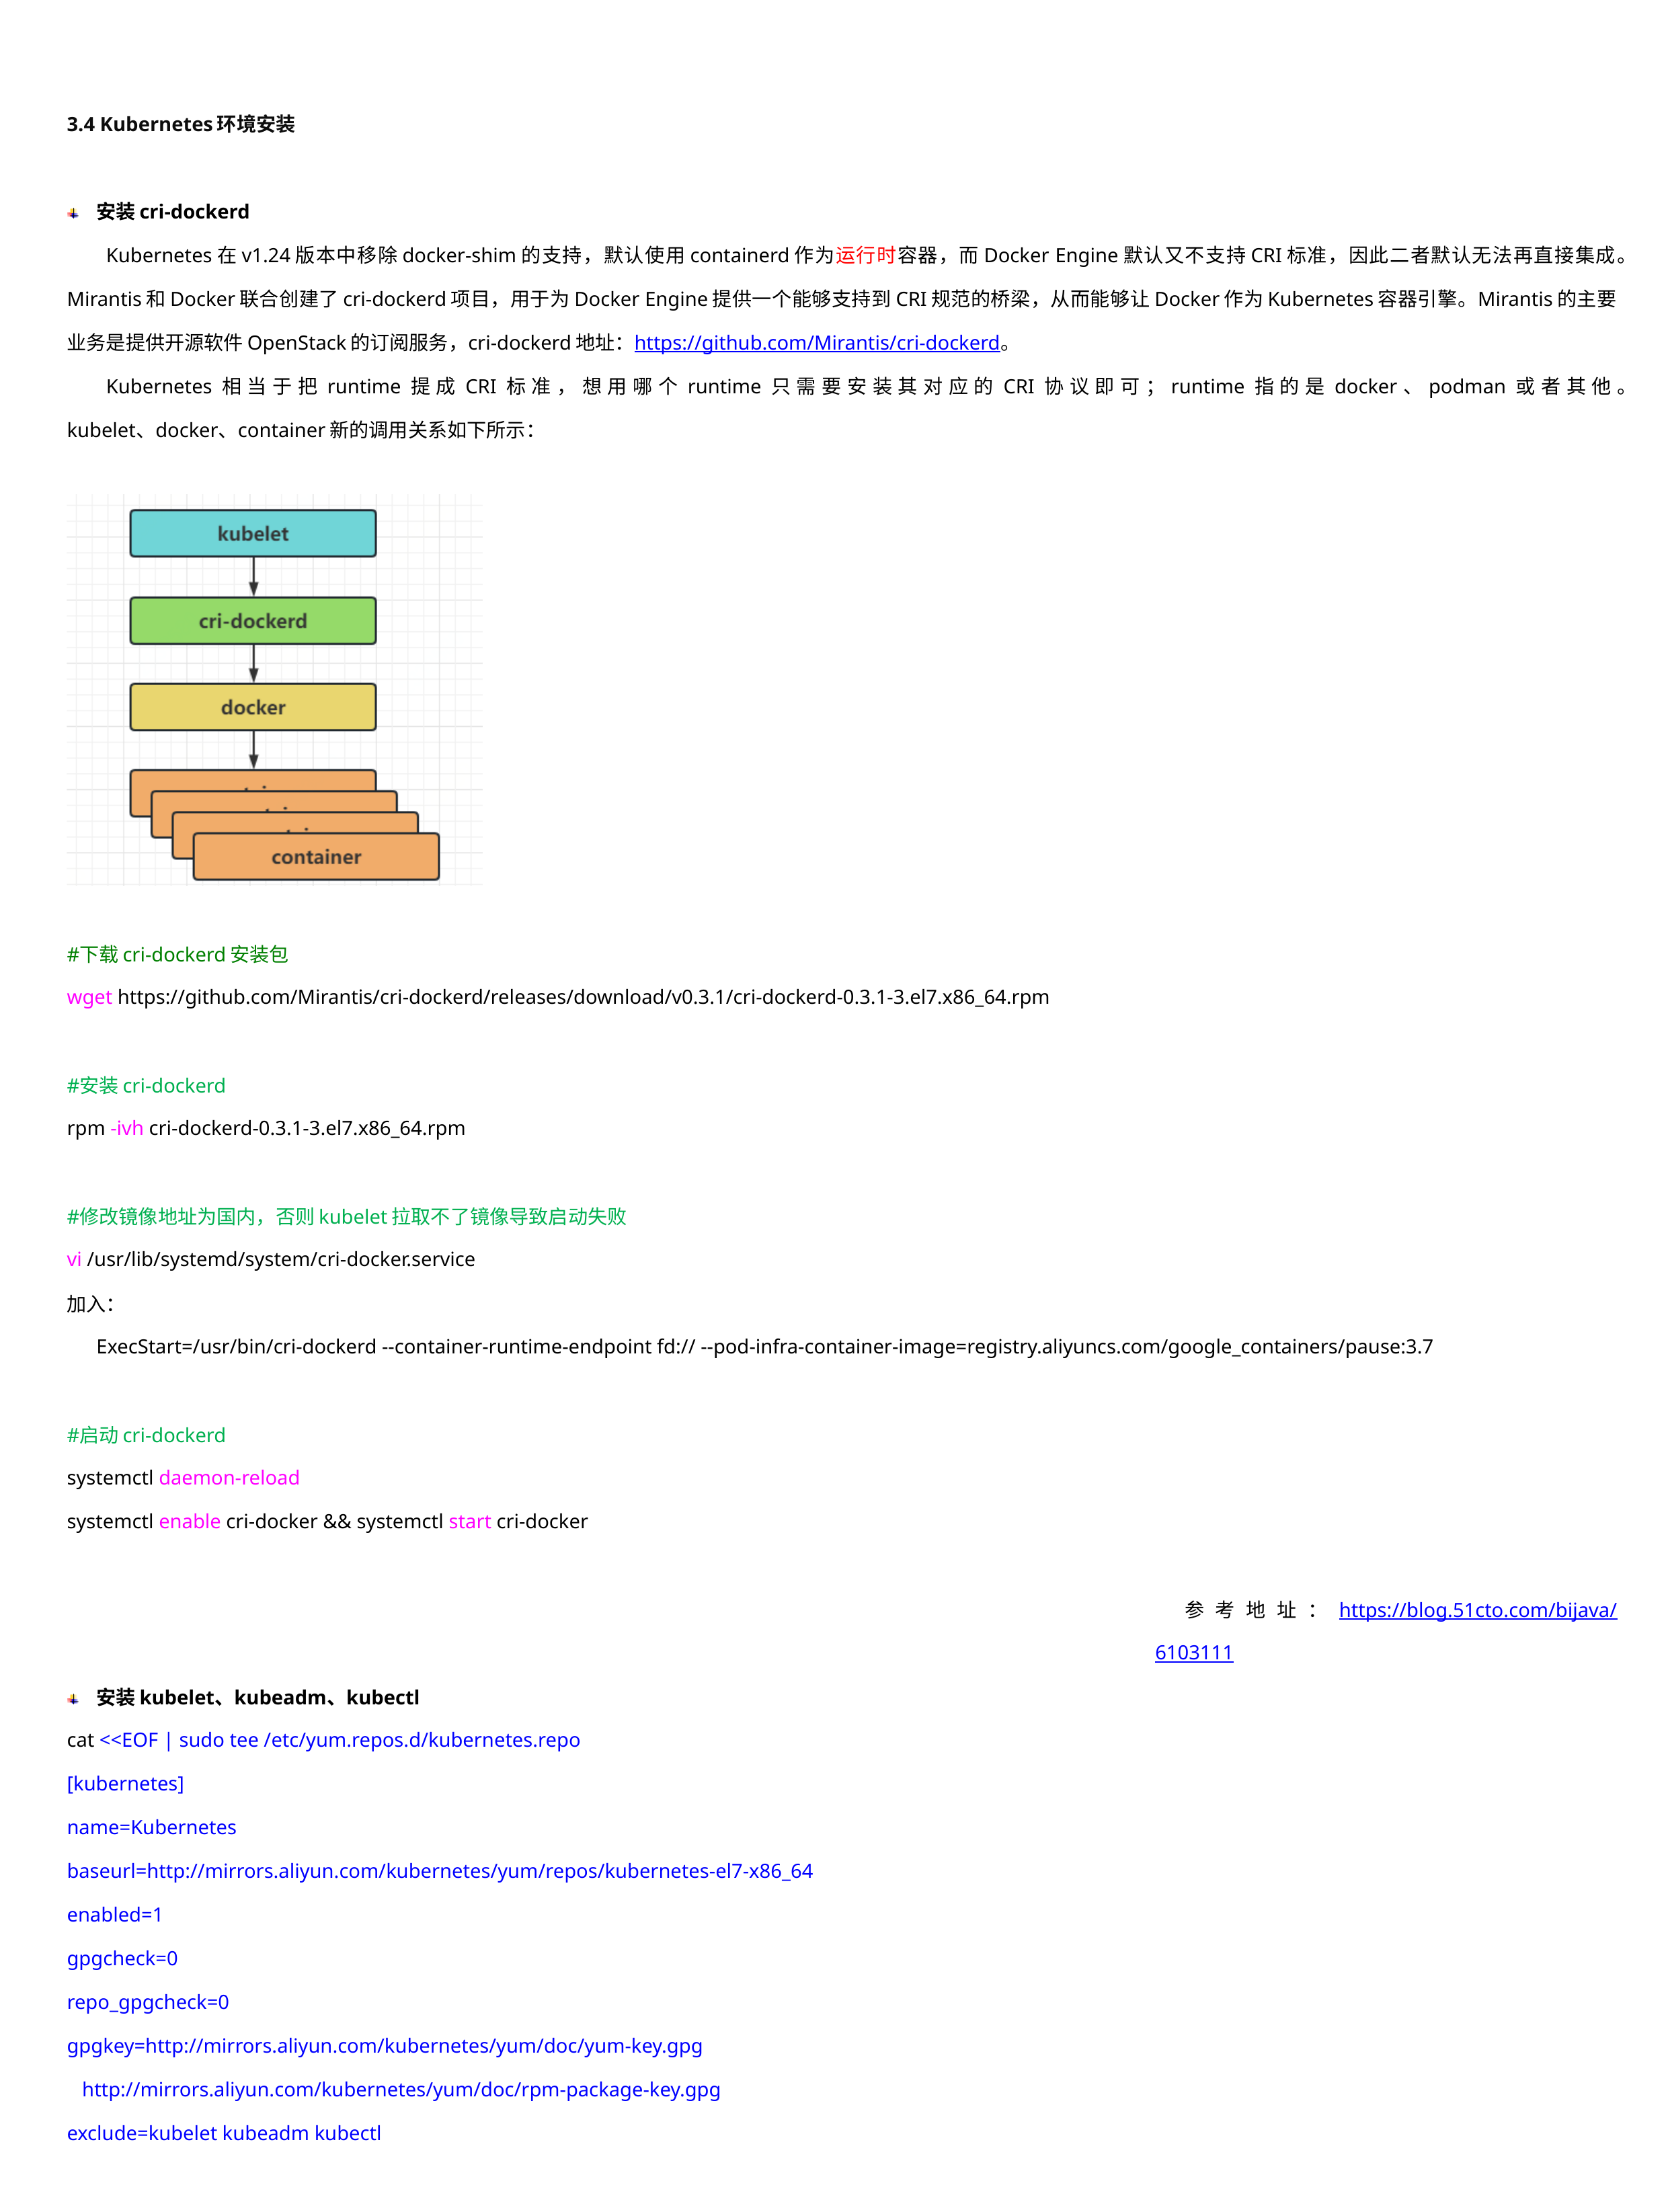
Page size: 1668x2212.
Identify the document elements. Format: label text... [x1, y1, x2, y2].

picture [67, 207, 79, 219]
text Kubernetes在v1.24版本中移除docker-shim的支持，默认使用containerd作为运行时容器，而Docker Engine默认又不支持CRI标准，因此二者默认无法再直接集成。Mirantis和Docker联合创建了cri-dockerd项目，用于为Docker Engine提供一个能够支持到CRI规范的桥梁，从而能够让Docker作为Kubernetes容器引擎。Mirantis的主要业务是提供开源软件OpenStack的订阅服务，cri-dockerd地址：https://github.com/Mirantis/cri-dockerd。 [67, 232, 1617, 363]
picture [67, 494, 483, 886]
text repo_gpgcheck=0 [67, 1980, 1617, 2024]
text exclude=kubelet kubeadm kubectl [67, 2111, 1617, 2155]
text enabled=1 [67, 1893, 1617, 1936]
text #安装cri-dockerd [67, 1062, 1617, 1106]
text 3.4 Kubernetes环境安装 [67, 101, 1617, 145]
text wget https://github.com/Mirantis/cri-dockerd/releases/download/v0.3.1/cri-dockerd-0.3.1-3.el7.x86_64.rpm [67, 975, 1617, 1019]
text Kubernetes相当于把runtime提成CRI标准，想用哪个runtime只需要安装其对应的CRI协议即可；runtime指的是docker、podman或者其他。kubelet、docker、container新的调用关系如下所示： [67, 363, 1617, 450]
text http://mirrors.aliyun.com/kubernetes/yum/doc/rpm-package-key.gpg [67, 2067, 1617, 2111]
text systemctl daemon-reload [67, 1456, 1617, 1499]
text rpm -ivh cri-dockerd-0.3.1-3.el7.x86_64.rpm [67, 1106, 1617, 1150]
picture [67, 1693, 79, 1704]
text 安装kubelet、kubeadm、kubectl [67, 1674, 1617, 1718]
text [kubernetes] [67, 1762, 1617, 1805]
text #修改镜像地址为国内，否则kubelet拉取不了镜像导致启动失败 [67, 1193, 1617, 1237]
text ExecStart=/usr/bin/cri-dockerd --container-runtime-endpoint fd:// --pod-infra-container-image=registry.aliyuncs.com/google_containers/pause:3.7 [67, 1325, 1617, 1368]
text #启动cri-dockerd [67, 1412, 1617, 1456]
text vi /usr/lib/systemd/system/cri-docker.service [67, 1237, 1617, 1281]
text #下载cri-dockerd安装包 [67, 931, 1617, 975]
text cat <<EOF | sudo tee /etc/yum.repos.d/kubernetes.repo [67, 1718, 1617, 1762]
text 安装cri-dockerd [67, 188, 1617, 232]
text gpgcheck=0 [67, 1936, 1617, 1980]
text 加入： [67, 1281, 1617, 1325]
text gpgkey=http://mirrors.aliyun.com/kubernetes/yum/doc/yum-key.gpg [67, 2024, 1617, 2067]
text baseurl=http://mirrors.aliyun.com/kubernetes/yum/repos/kubernetes-el7-x86_64 [67, 1849, 1617, 1893]
text 参考地址：https://blog.51cto.com/bijava/6103111 [1155, 1587, 1617, 1674]
text name=Kubernetes [67, 1805, 1617, 1849]
text systemctl enable cri-docker && systemctl start cri-docker [67, 1499, 1617, 1543]
